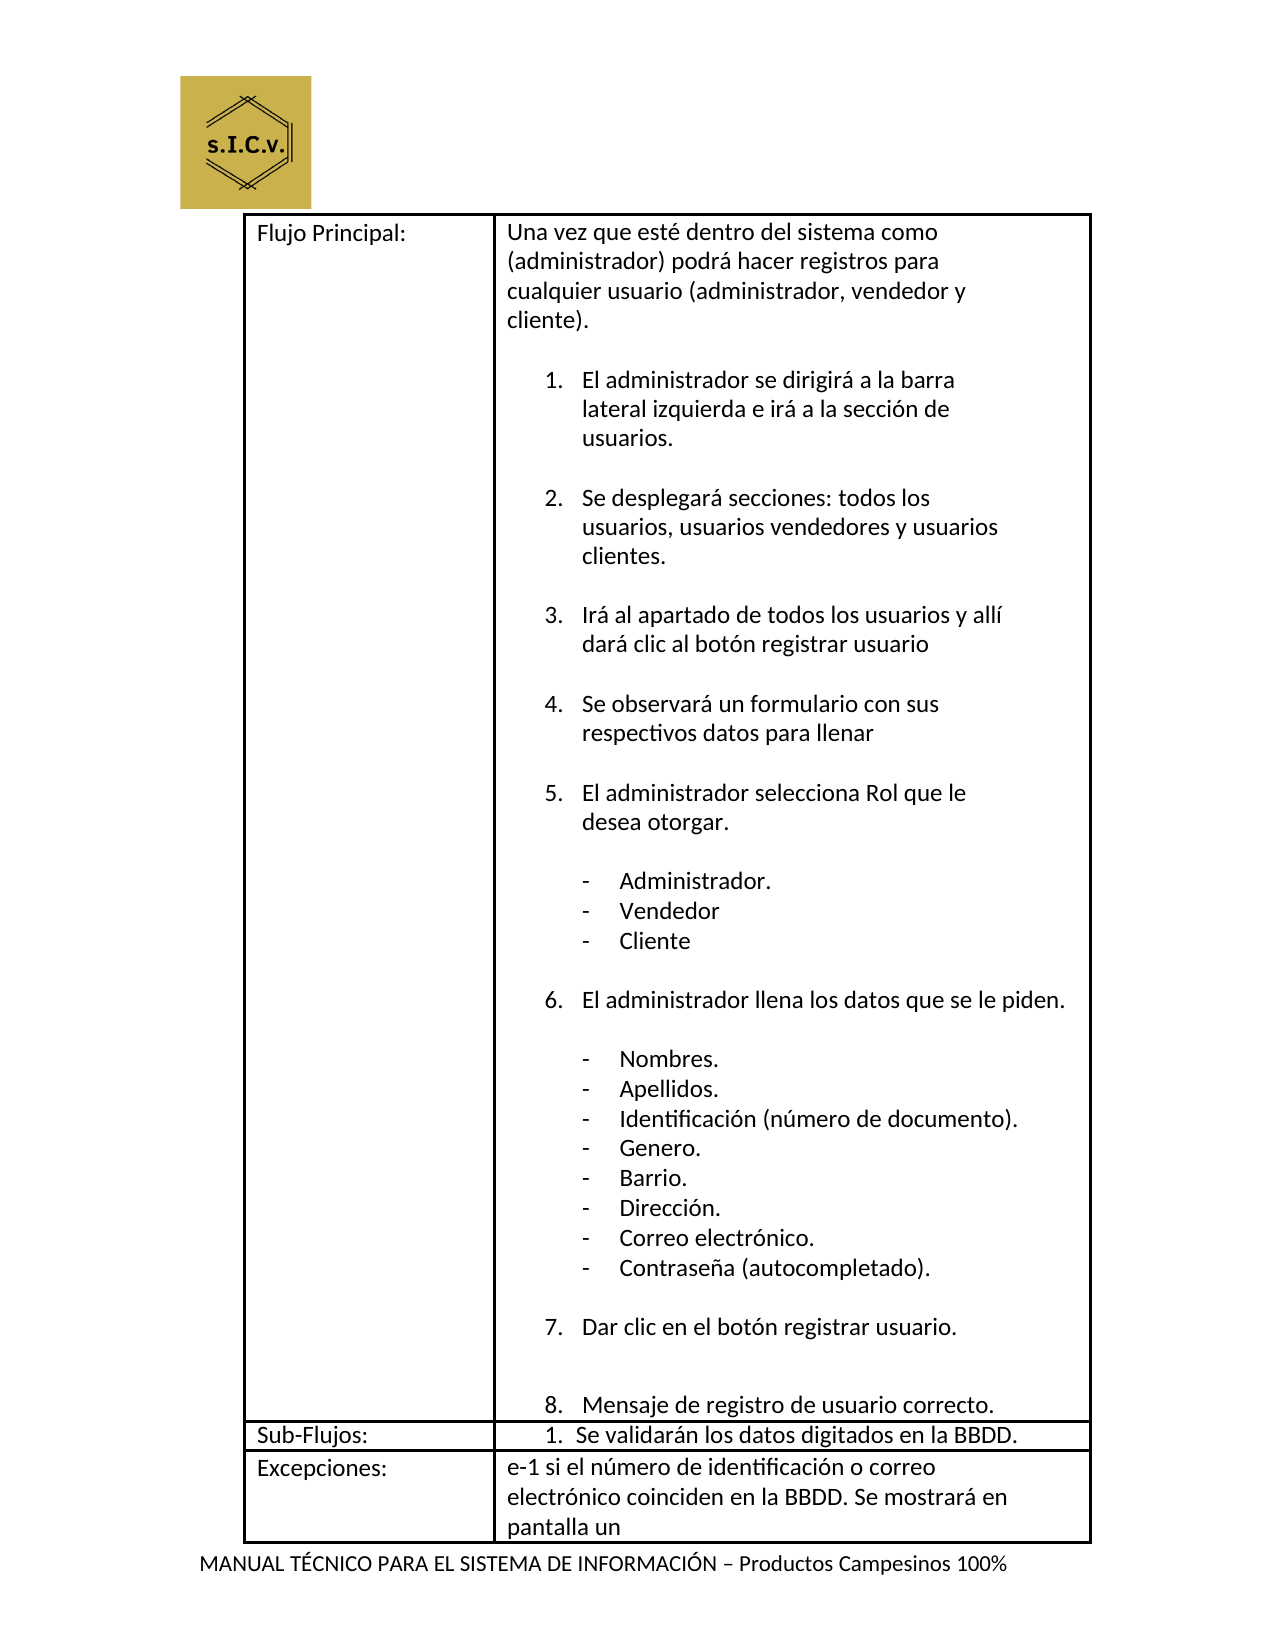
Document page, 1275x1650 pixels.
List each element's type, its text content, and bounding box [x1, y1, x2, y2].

table_cell e-1 si el número de identificación o correo electrónico coinciden en la BBDD. Se mostrará en pantalla un [496, 1452, 1089, 1541]
picture [180, 76, 312, 209]
table_cell Excepciones: [246, 1452, 493, 1541]
table_header Flujo Principal: [246, 216, 493, 1419]
table_header Una vez que esté dentro del sistema como (administrador) podrá hacer registros para cualquier usuario (administrador, vendedor y cliente). El administrador se dirigirá a la barra lateral izquierda e irá a la sección de usuarios. Se desplegará secciones: todos los usuarios, usuarios vendedores y usuarios clientes. Irá al apartado de todos los usuarios y allí dará clic al botón registrar usuario Se observará un formulario con sus respectivos datos para llenar El administrador selecciona Rol que le desea otorgar. Administrador. Vendedor Cliente El administrador llena los datos que se le piden. Nombres. Apellidos. Identificación (número de documento). Genero. Barrio. Dirección. Correo electrónico. Contraseña (autocompletado). Dar clic en el botón registrar usuario. Mensaje de registro de usuario correcto. [496, 216, 1089, 1419]
table_cell 1. Se validarán los datos digitados en la BBDD. [496, 1423, 1089, 1449]
table_cell Sub-Flujos: [246, 1423, 493, 1449]
